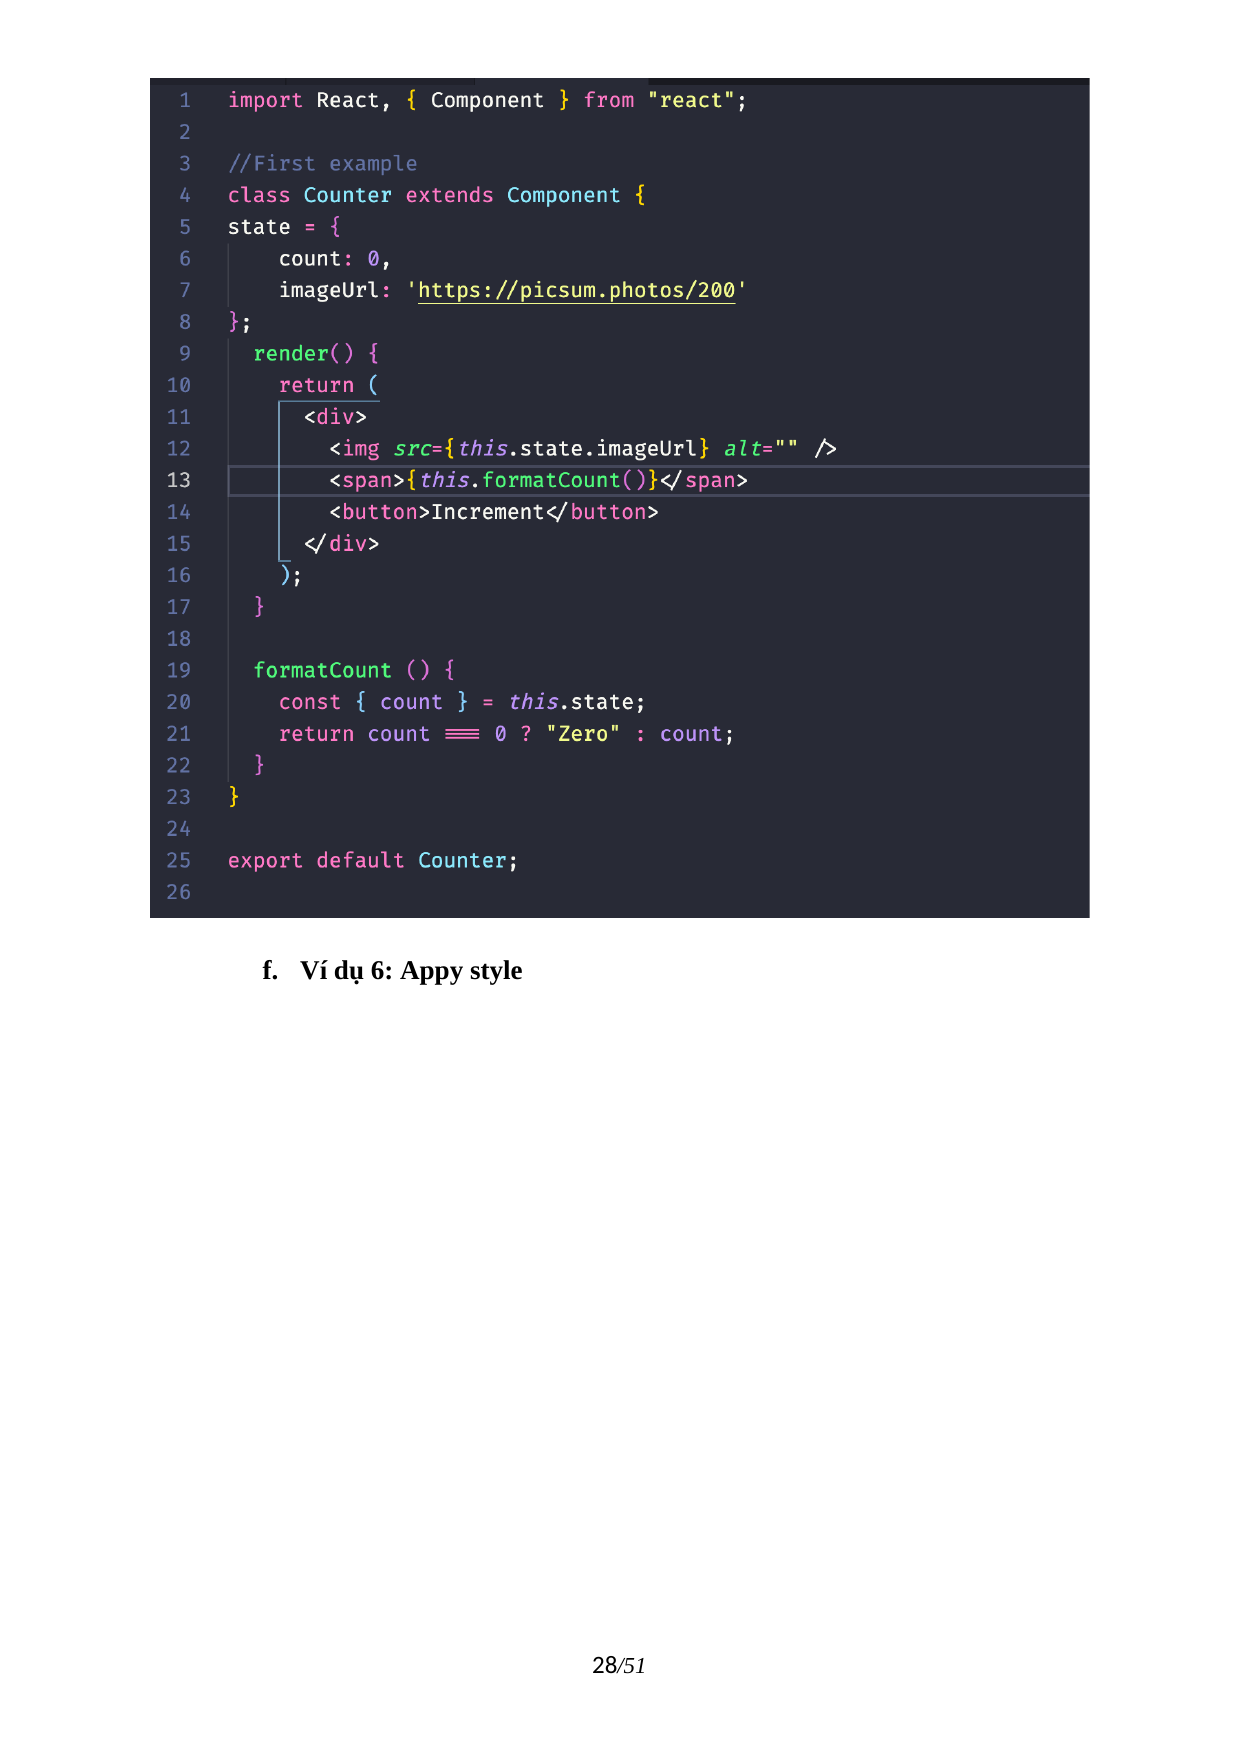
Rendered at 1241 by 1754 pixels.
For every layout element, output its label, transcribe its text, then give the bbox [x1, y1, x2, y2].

subtitle Ví dụ 6: Appy style [262, 954, 1090, 985]
picture [150, 78, 1090, 918]
